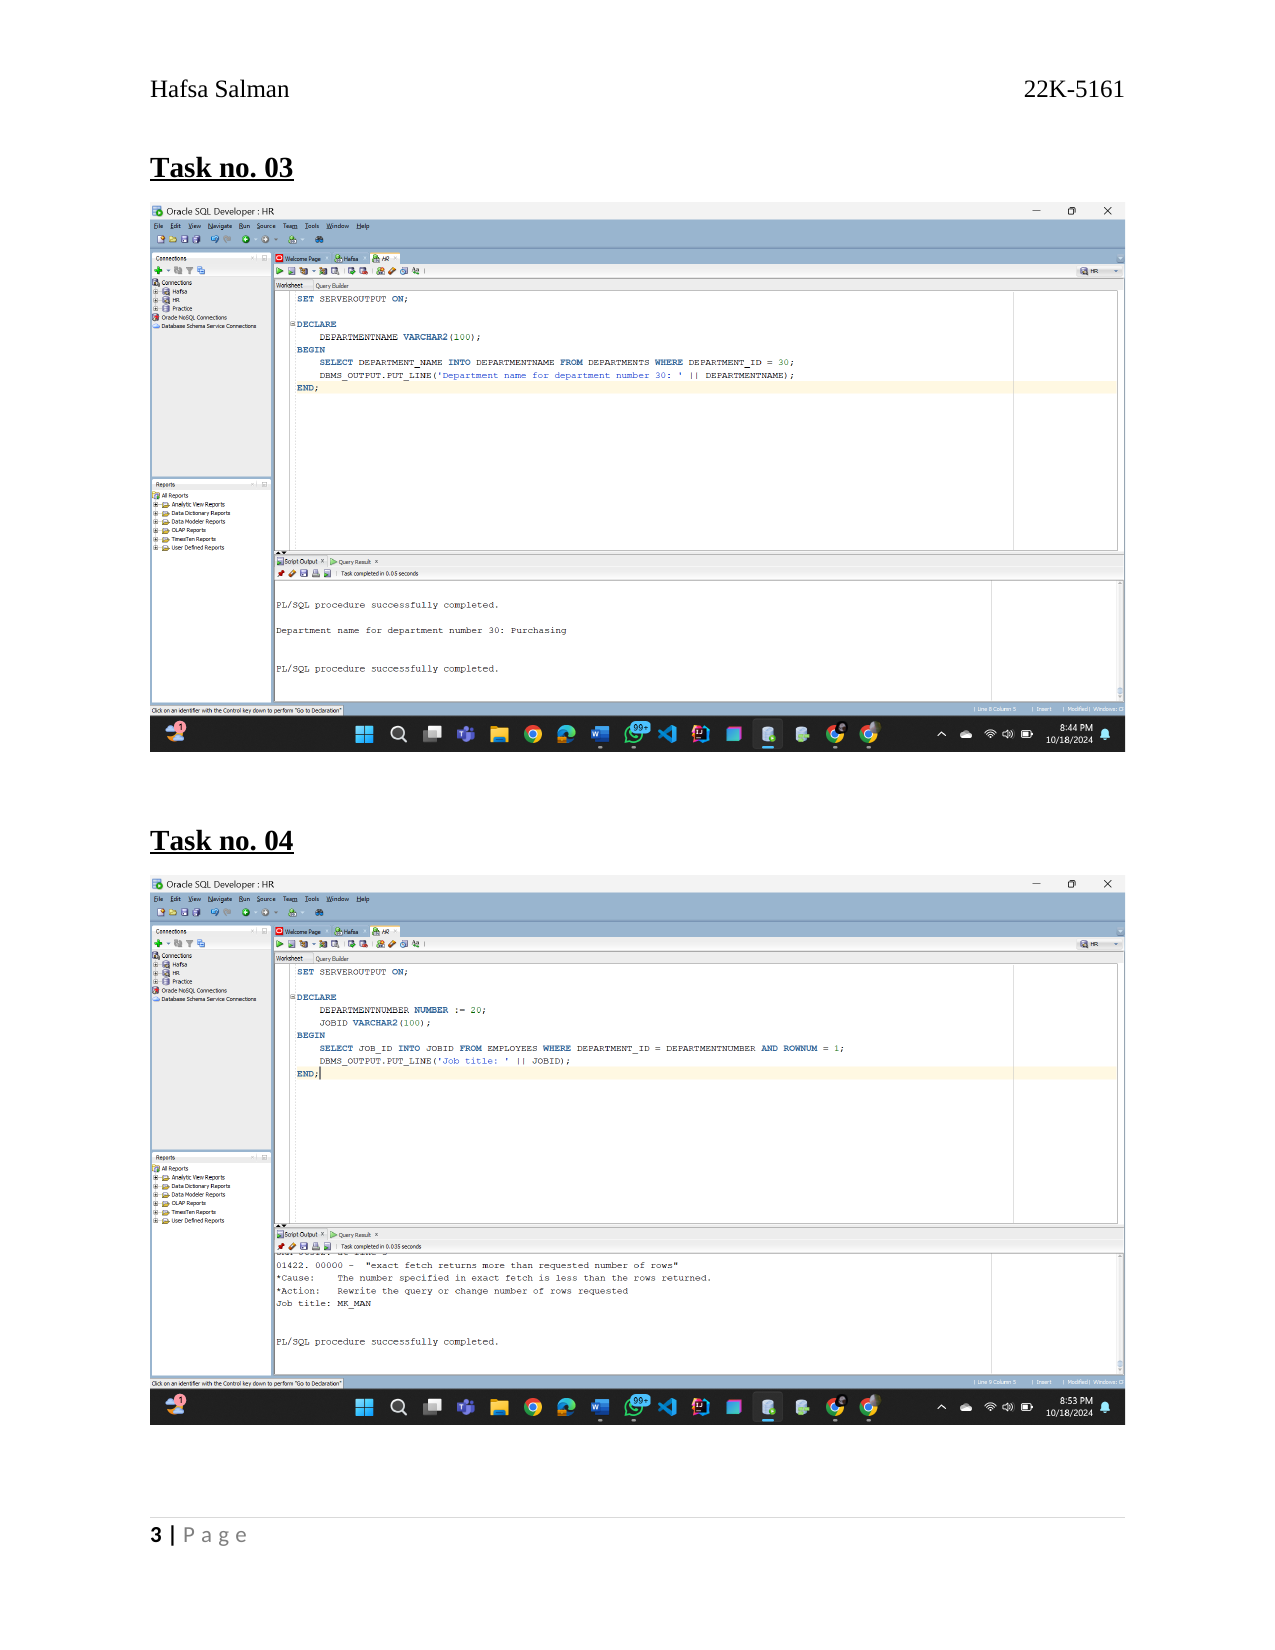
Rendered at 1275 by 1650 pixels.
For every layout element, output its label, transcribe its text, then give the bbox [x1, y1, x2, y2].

picture [150, 202, 1125, 752]
text Task no. 04 [150, 823, 1125, 856]
text Task no. 03 [150, 150, 1125, 183]
picture [150, 875, 1125, 1425]
